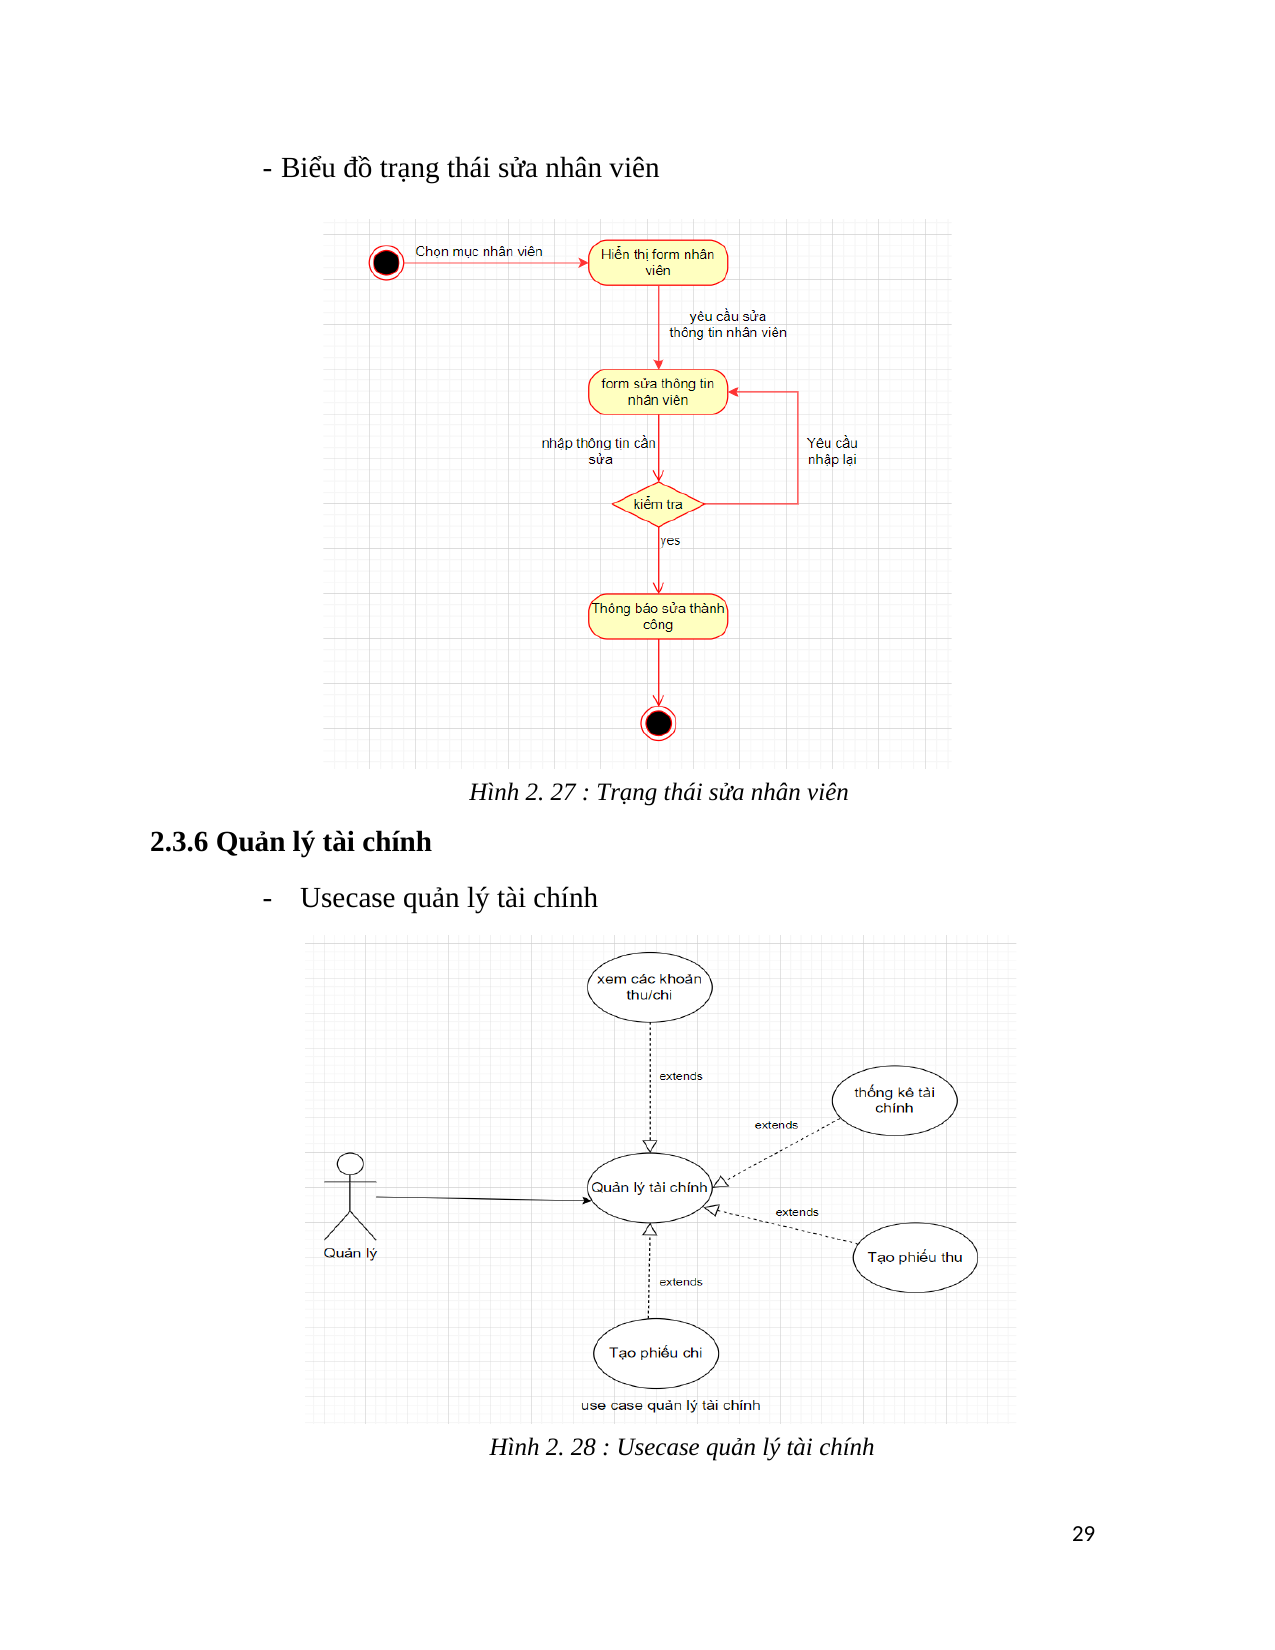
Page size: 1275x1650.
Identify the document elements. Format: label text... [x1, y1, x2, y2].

picture [323, 219, 952, 769]
list Biểu đồ trạng thái sửa nhân viên [262, 150, 1095, 183]
list Usecase quản lý tài chính [262, 880, 1095, 913]
picture [305, 935, 1017, 1424]
